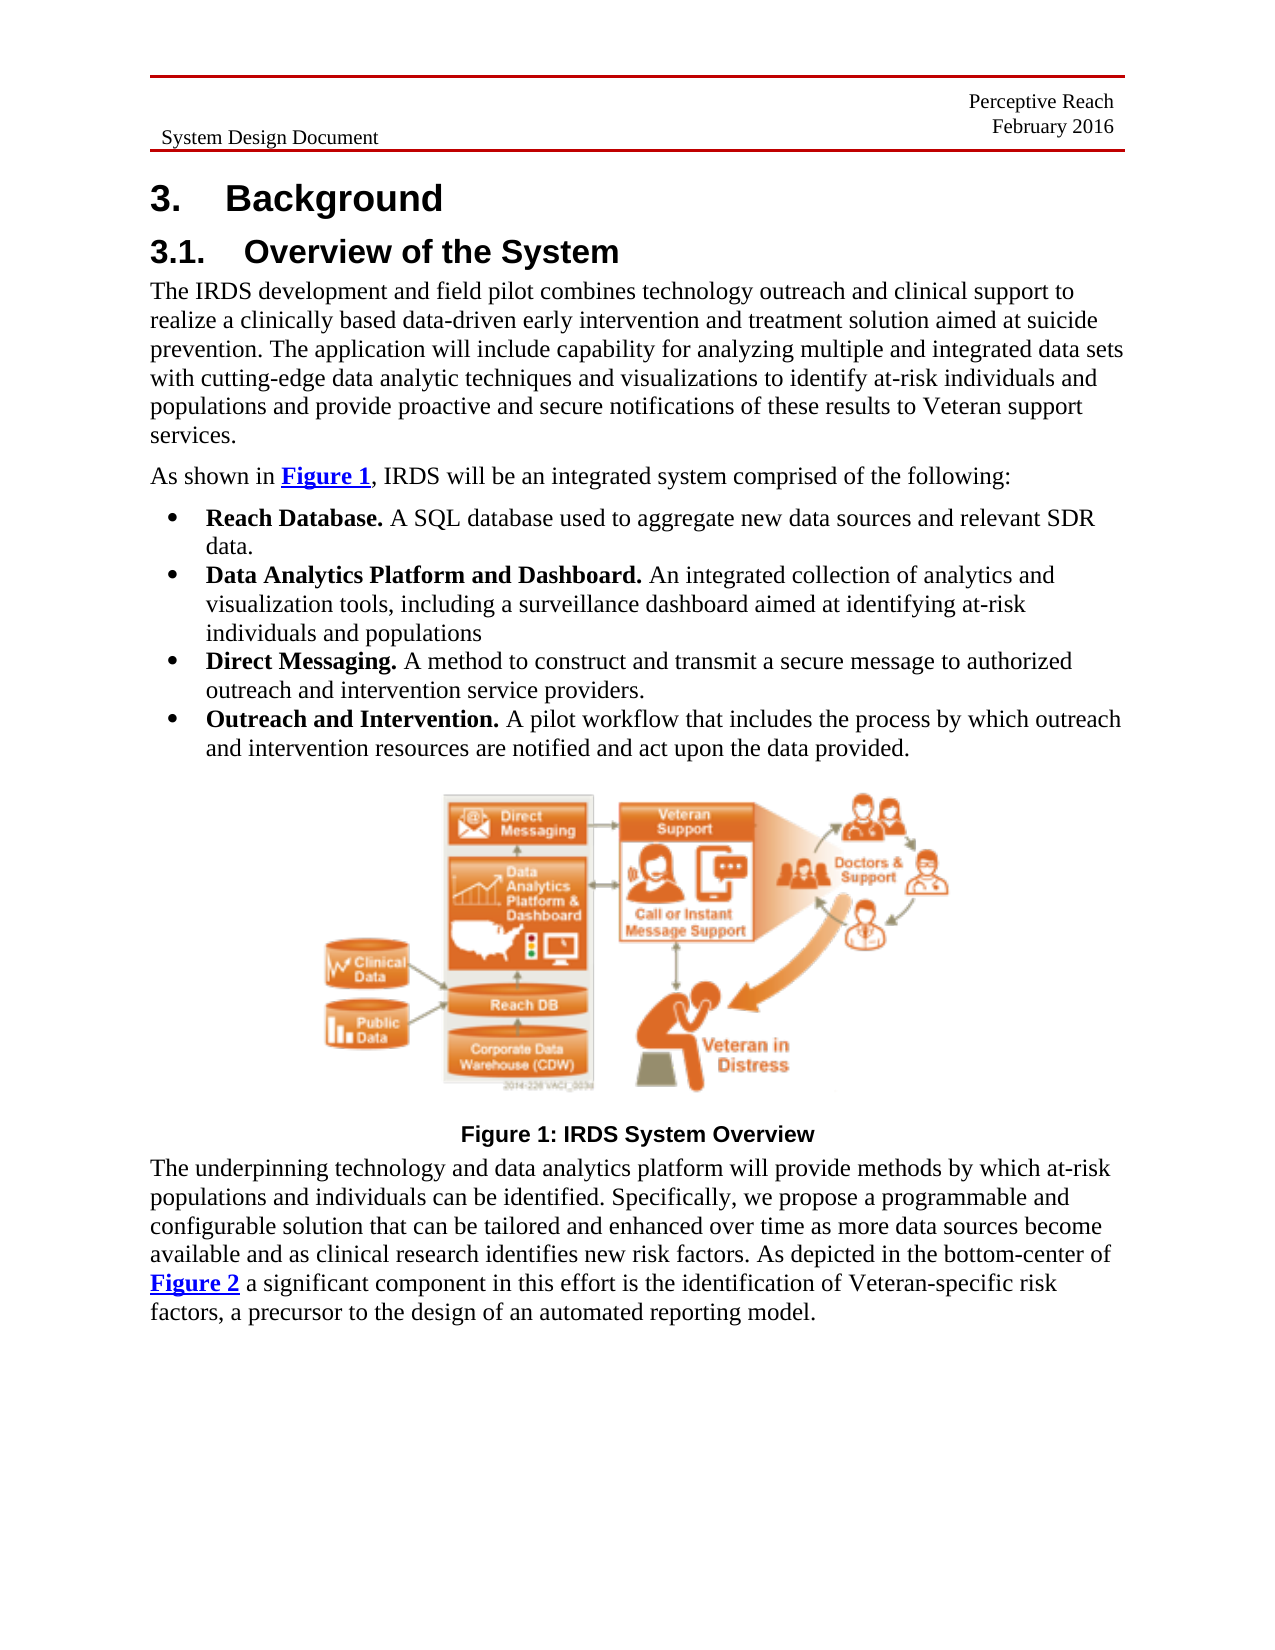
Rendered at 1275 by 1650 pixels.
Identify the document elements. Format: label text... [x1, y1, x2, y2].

subtitle Overview of the System [150, 232, 1125, 270]
subtitle Background [150, 176, 1125, 219]
text Direct Messaging. A method to construct and transmit a secure message to authorized outreach and intervention service providers. [168, 646, 1125, 704]
text Data Analytics Platform and Dashboard. An integrated collection of analytics and visualization tools, including a surveillance dashboard aimed at identifying at-risk individuals and populations [168, 560, 1125, 646]
picture [321, 790, 954, 1096]
text Outreach and Intervention. A pilot workflow that includes the process by which outreach and intervention resources are notified and act upon the data provided. [168, 704, 1125, 761]
text Reach Database. A SQL database used to aggregate new data sources and relevant SDR data. [168, 503, 1125, 560]
text The IRDS development and field pilot combines technology outreach and clinical support to realize a clinically based data-driven early intervention and treatment solution aimed at suicide prevention. The application will include capability for analyzing multiple and integrated data sets with cutting-edge data analytic techniques and visualizations to identify at-risk individuals and populations and provide proactive and secure notifications of these results to Veteran support services. [150, 276, 1125, 449]
text The underpinning technology and data analytics platform will provide methods by which at-risk populations and individuals can be identified. Specifically, we propose a programmable and configurable solution that can be tailored and enhanced over time as more data sources become available and as clinical research identifies new risk factors. As depicted in the bottom-center of Figure 2 a significant component in this effort is the identification of Veteran-specific risk factors, a precursor to the design of an automated reporting model. [150, 1153, 1125, 1326]
text As shown in Figure 1, IRDS will be an integrated system comprised of the following: [150, 461, 1125, 490]
